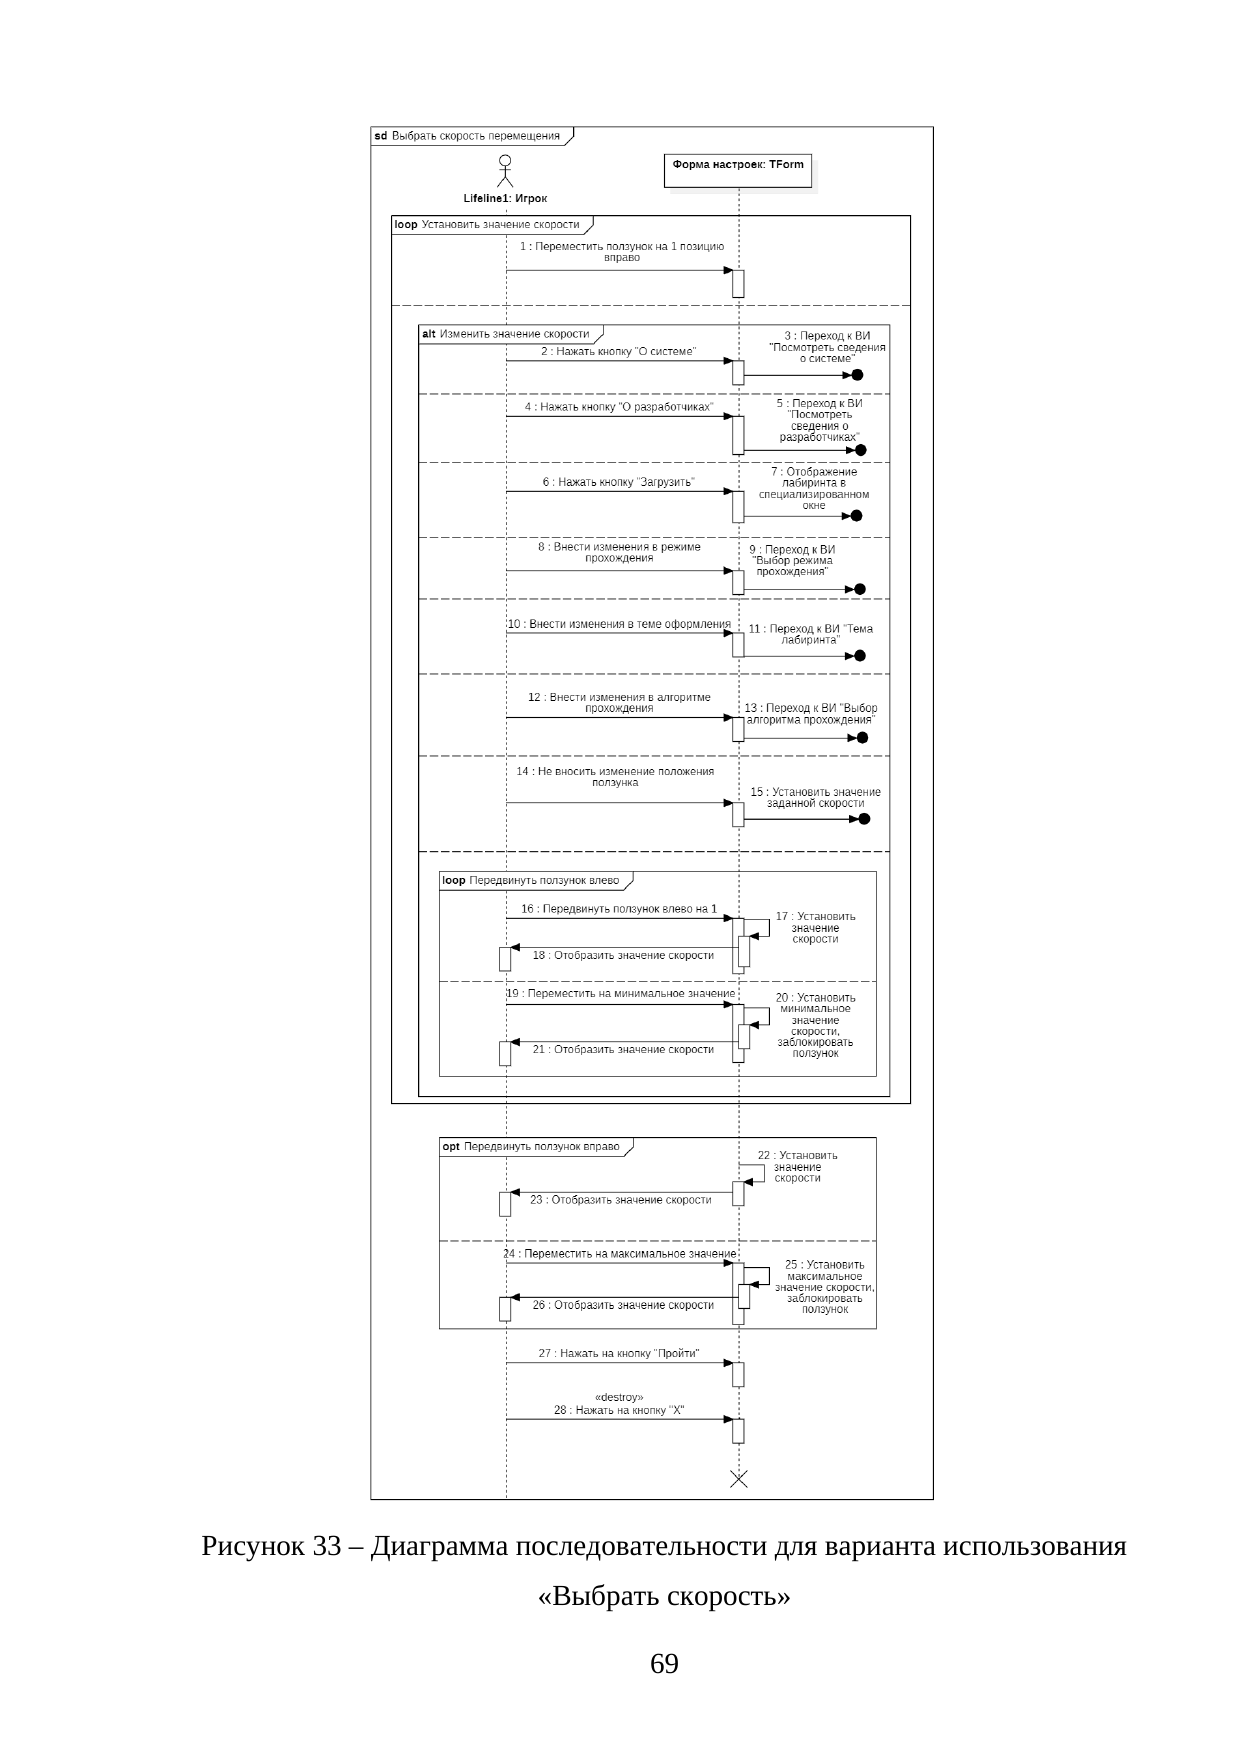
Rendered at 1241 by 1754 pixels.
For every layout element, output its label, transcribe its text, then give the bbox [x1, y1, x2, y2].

picture [362, 118, 967, 1512]
